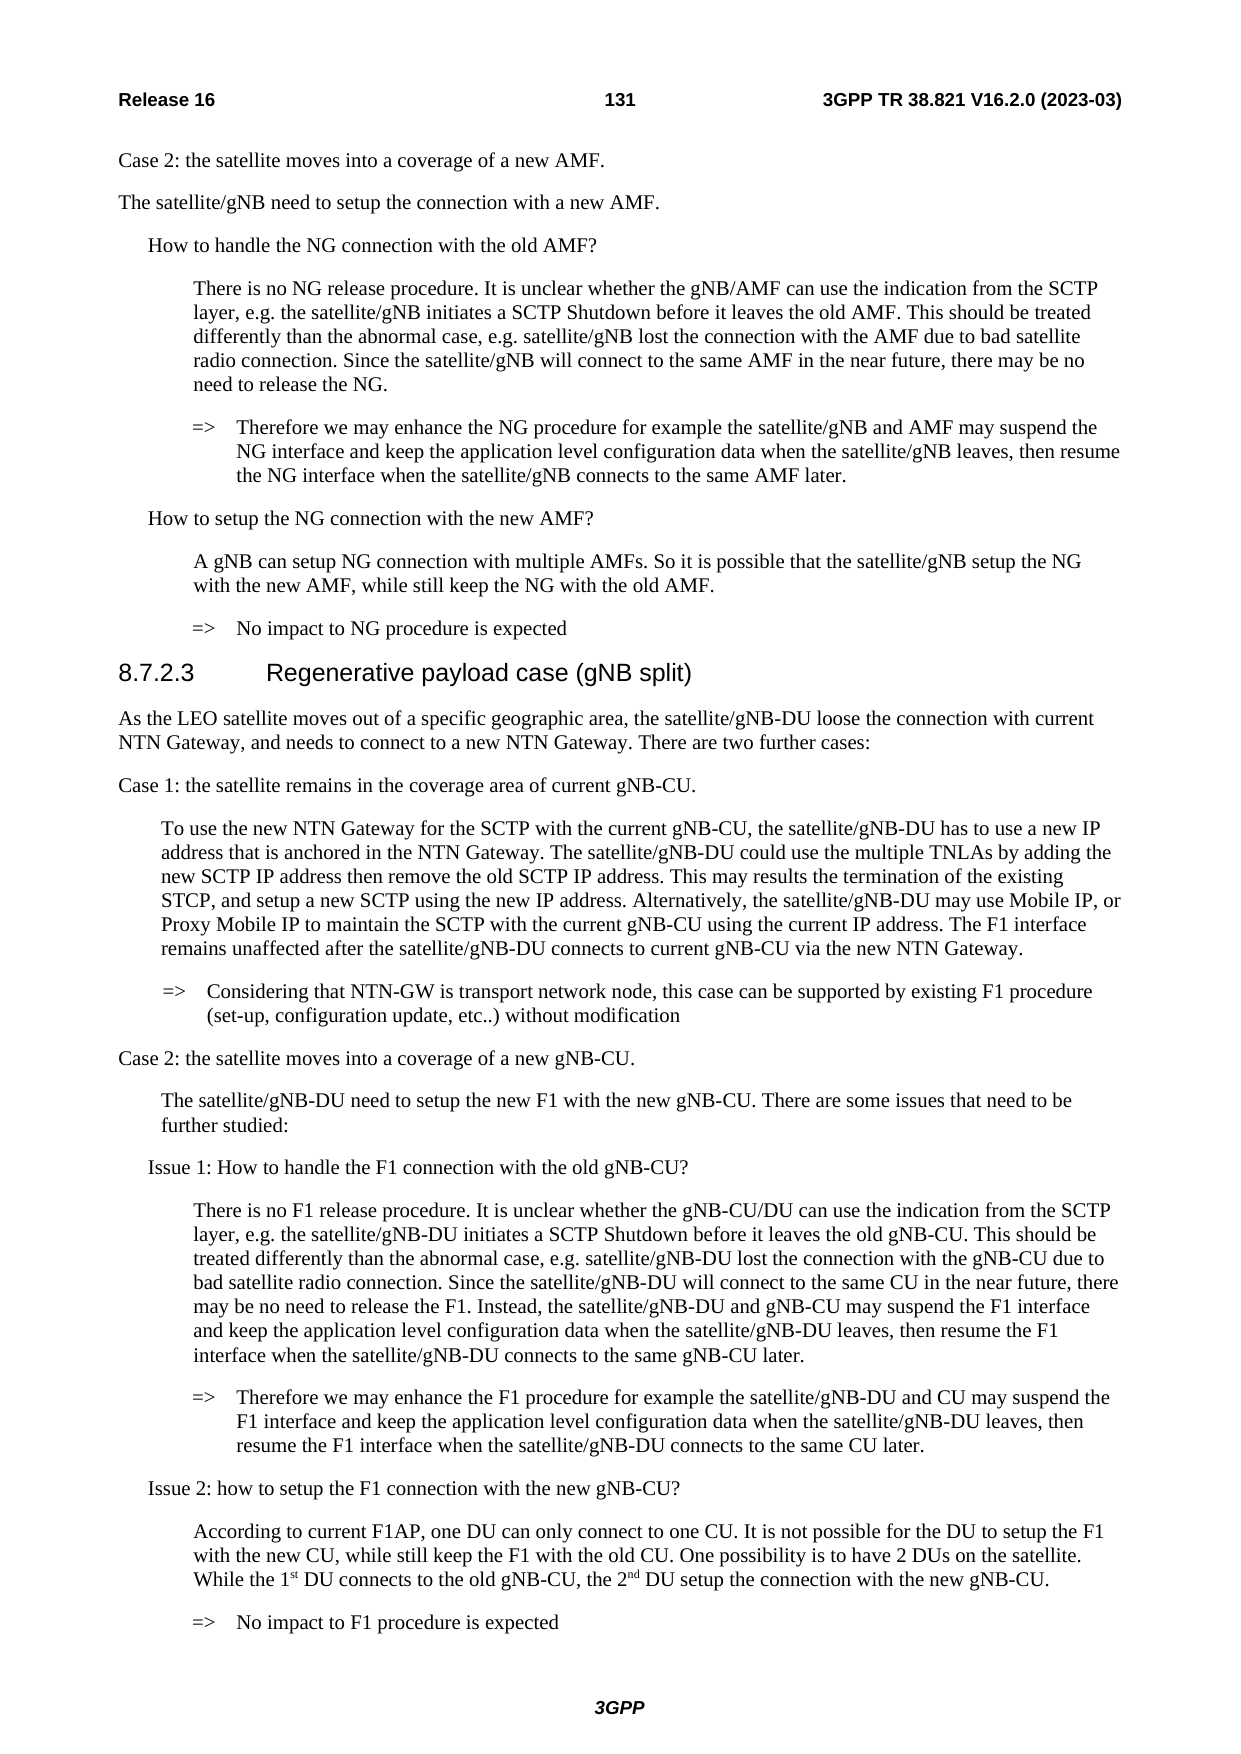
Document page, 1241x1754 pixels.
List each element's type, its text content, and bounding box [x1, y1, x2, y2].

text => Considering that NTN-GW is transport network node, this case can be supported by existing F1 procedure (set-up, configuration update, etc..) without modification [162, 979, 1122, 1027]
text The satellite/gNB-DU need to setup the new F1 with the new gNB-CU. There are some issues that need to be further studied: [161, 1088, 1122, 1137]
text Case 2: the satellite moves into a coverage of a new AMF. [118, 147, 1122, 172]
text The satellite/gNB need to setup the connection with a new AMF. [118, 190, 1122, 214]
text => Therefore we may enhance the NG procedure for example the satellite/gNB and AMF may suspend the NG interface and keep the application level configuration data when the satellite/gNB leaves, then resume the NG interface when the satellite/gNB connects to the same AMF later. [192, 415, 1122, 487]
text => No impact to F1 procedure is expected [192, 1610, 1122, 1634]
text Issue 2: how to setup the F1 connection with the new gNB-CU? [148, 1476, 1122, 1500]
text There is no F1 release procedure. It is unclear whether the gNB-CU/DU can use the indication from the SCTP layer, e.g. the satellite/gNB-DU initiates a SCTP Shutdown before it leaves the old gNB-CU. This should be treated differently than the abnormal case, e.g. satellite/gNB-DU lost the connection with the gNB-CU due to bad satellite radio connection. Since the satellite/gNB-DU will connect to the same CU in the near future, there may be no need to release the F1. Instead, the satellite/gNB-DU and gNB-CU may suspend the F1 interface and keep the application level configuration data when the satellite/gNB-DU leaves, then resume the F1 interface when the satellite/gNB-DU connects to the same gNB-CU later. [193, 1198, 1122, 1367]
text According to current F1AP, one DU can only connect to one CU. It is not possible for the DU to setup the F1 with the new CU, while still keep the F1 with the old CU. One possibility is to have 2 DUs on the satellite. While the 1st DU connects to the old gNB-CU, the 2nd DU setup the connection with the new gNB-CU. [193, 1519, 1122, 1591]
text To use the new NTN Gateway for the SCTP with the current gNB-CU, the satellite/gNB-DU has to use a new IP address that is anchored in the NTN Gateway. The satellite/gNB-DU could use the multiple TNLAs by adding the new SCTP IP address then remove the old SCTP IP address. This may results the termination of the existing STCP, and setup a new SCTP using the new IP address. Alternatively, the satellite/gNB-DU may use Mobile IP, or Proxy Mobile IP to maintain the SCTP with the current gNB-CU using the current IP address. The F1 interface remains unaffected after the satellite/gNB-DU connects to current gNB-CU via the new NTN Gateway. [161, 816, 1122, 960]
text As the LEO satellite moves out of a specific geographic area, the satellite/gNB-DU loose the connection with current NTN Gateway, and needs to connect to a new NTN Gateway. There are two further cases: [118, 706, 1122, 754]
text There is no NG release procedure. It is unclear whether the gNB/AMF can use the indication from the SCTP layer, e.g. the satellite/gNB initiates a SCTP Shutdown before it leaves the old AMF. This should be treated differently than the abnormal case, e.g. satellite/gNB lost the connection with the AMF due to bad satellite radio connection. Since the satellite/gNB will connect to the same AMF in the near future, there may be no need to release the NG. [193, 276, 1122, 396]
text A gNB can setup NG connection with multiple AMFs. So it is possible that the satellite/gNB setup the NG with the new AMF, while still keep the NG with the old AMF. [193, 549, 1122, 597]
text Case 2: the satellite moves into a coverage of a new gNB-CU. [118, 1046, 1122, 1070]
subtitle 8.7.2.3 Regenerative payload case (gNB split) [118, 658, 1122, 687]
text Issue 1: How to handle the F1 connection with the old gNB-CU? [148, 1155, 1122, 1179]
text Case 1: the satellite remains in the coverage area of current gNB-CU. [118, 773, 1122, 797]
text => Therefore we may enhance the F1 procedure for example the satellite/gNB-DU and CU may suspend the F1 interface and keep the application level configuration data when the satellite/gNB-DU leaves, then resume the F1 interface when the satellite/gNB-DU connects to the same CU later. [192, 1385, 1122, 1457]
text => No impact to NG procedure is expected [192, 616, 1122, 640]
text How to handle the NG connection with the old AMF? [148, 233, 1122, 257]
text How to setup the NG connection with the new AMF? [148, 506, 1122, 530]
